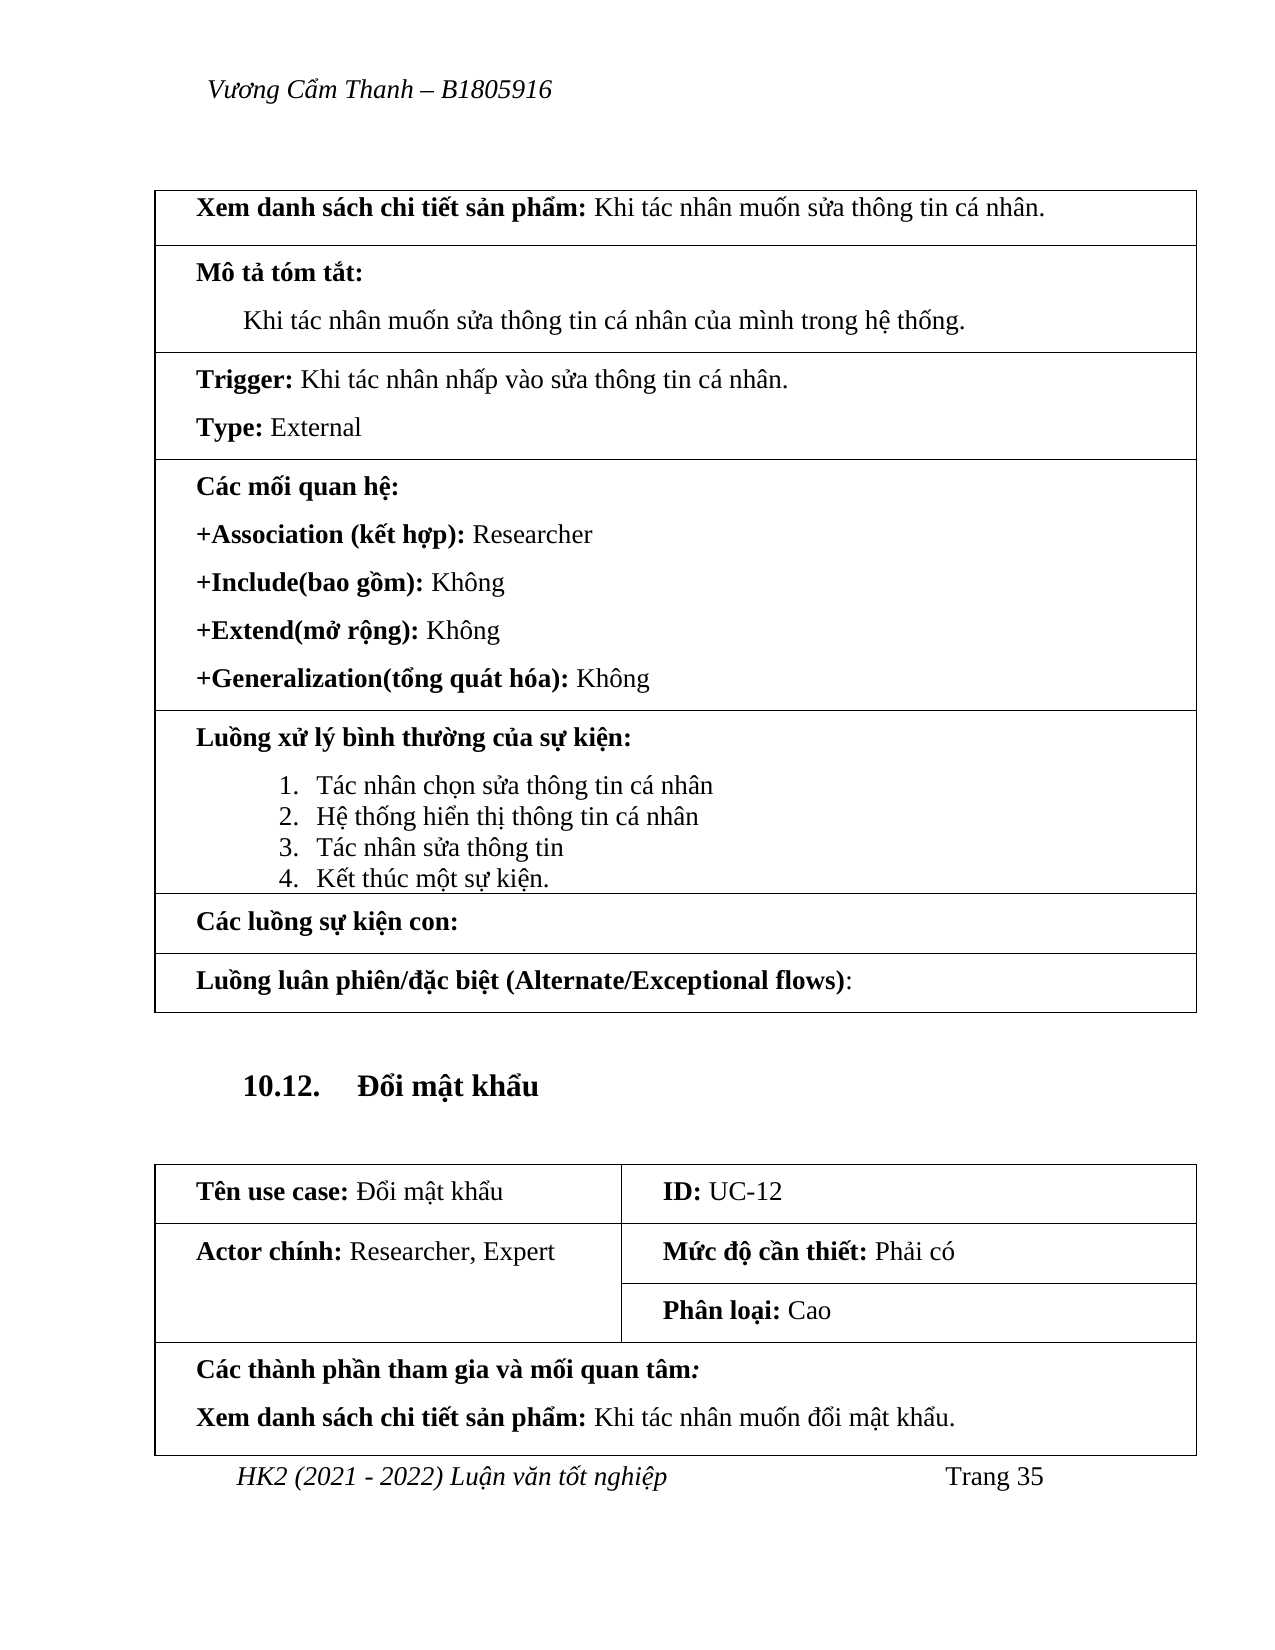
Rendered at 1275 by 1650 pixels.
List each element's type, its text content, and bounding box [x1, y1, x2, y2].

table_cell Mức độ cần thiết: Phải có [622, 1224, 1196, 1282]
table_cell Luồng xử lý bình thường của sự kiện: Tác nhân chọn sửa thông tin cá nhân Hệ thống hiển thị thông tin cá nhân Tác nhân sửa thông tin Kết thúc một sự kiện. [156, 711, 1196, 893]
table_cell Trigger: Khi tác nhân nhấp vào sửa thông tin cá nhân. Type: External [156, 353, 1196, 459]
table_cell Các thành phần tham gia và mối quan tâm: Xem danh sách chi tiết sản phẩm: Khi tác nhân muốn đổi mật khẩu. [156, 1343, 1196, 1455]
table_cell Actor chính: Researcher, Expert [156, 1224, 621, 1342]
table_cell Các mối quan hệ: +Association (kết hợp): Researcher +Include(bao gồm): Không +Extend(mở rộng): Không +Generalization(tổng quát hóa): Không [156, 460, 1196, 709]
table_header ID: UC-12 [622, 1165, 1196, 1223]
table_cell Các luồng sự kiện con: [156, 894, 1196, 953]
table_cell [156, 191, 1196, 245]
table_header Tên use case: Đổi mật khẩu [156, 1165, 621, 1223]
table_cell Phân loại: Cao [622, 1284, 1196, 1342]
table_cell Mô tả tóm tắt: Khi tác nhân muốn sửa thông tin cá nhân của mình trong hệ thống. [156, 246, 1196, 352]
subtitle Đổi mật khẩu [236, 1067, 1157, 1103]
table_cell Luồng luân phiên/đặc biệt (Alternate/Exceptional flows): [156, 954, 1196, 1012]
